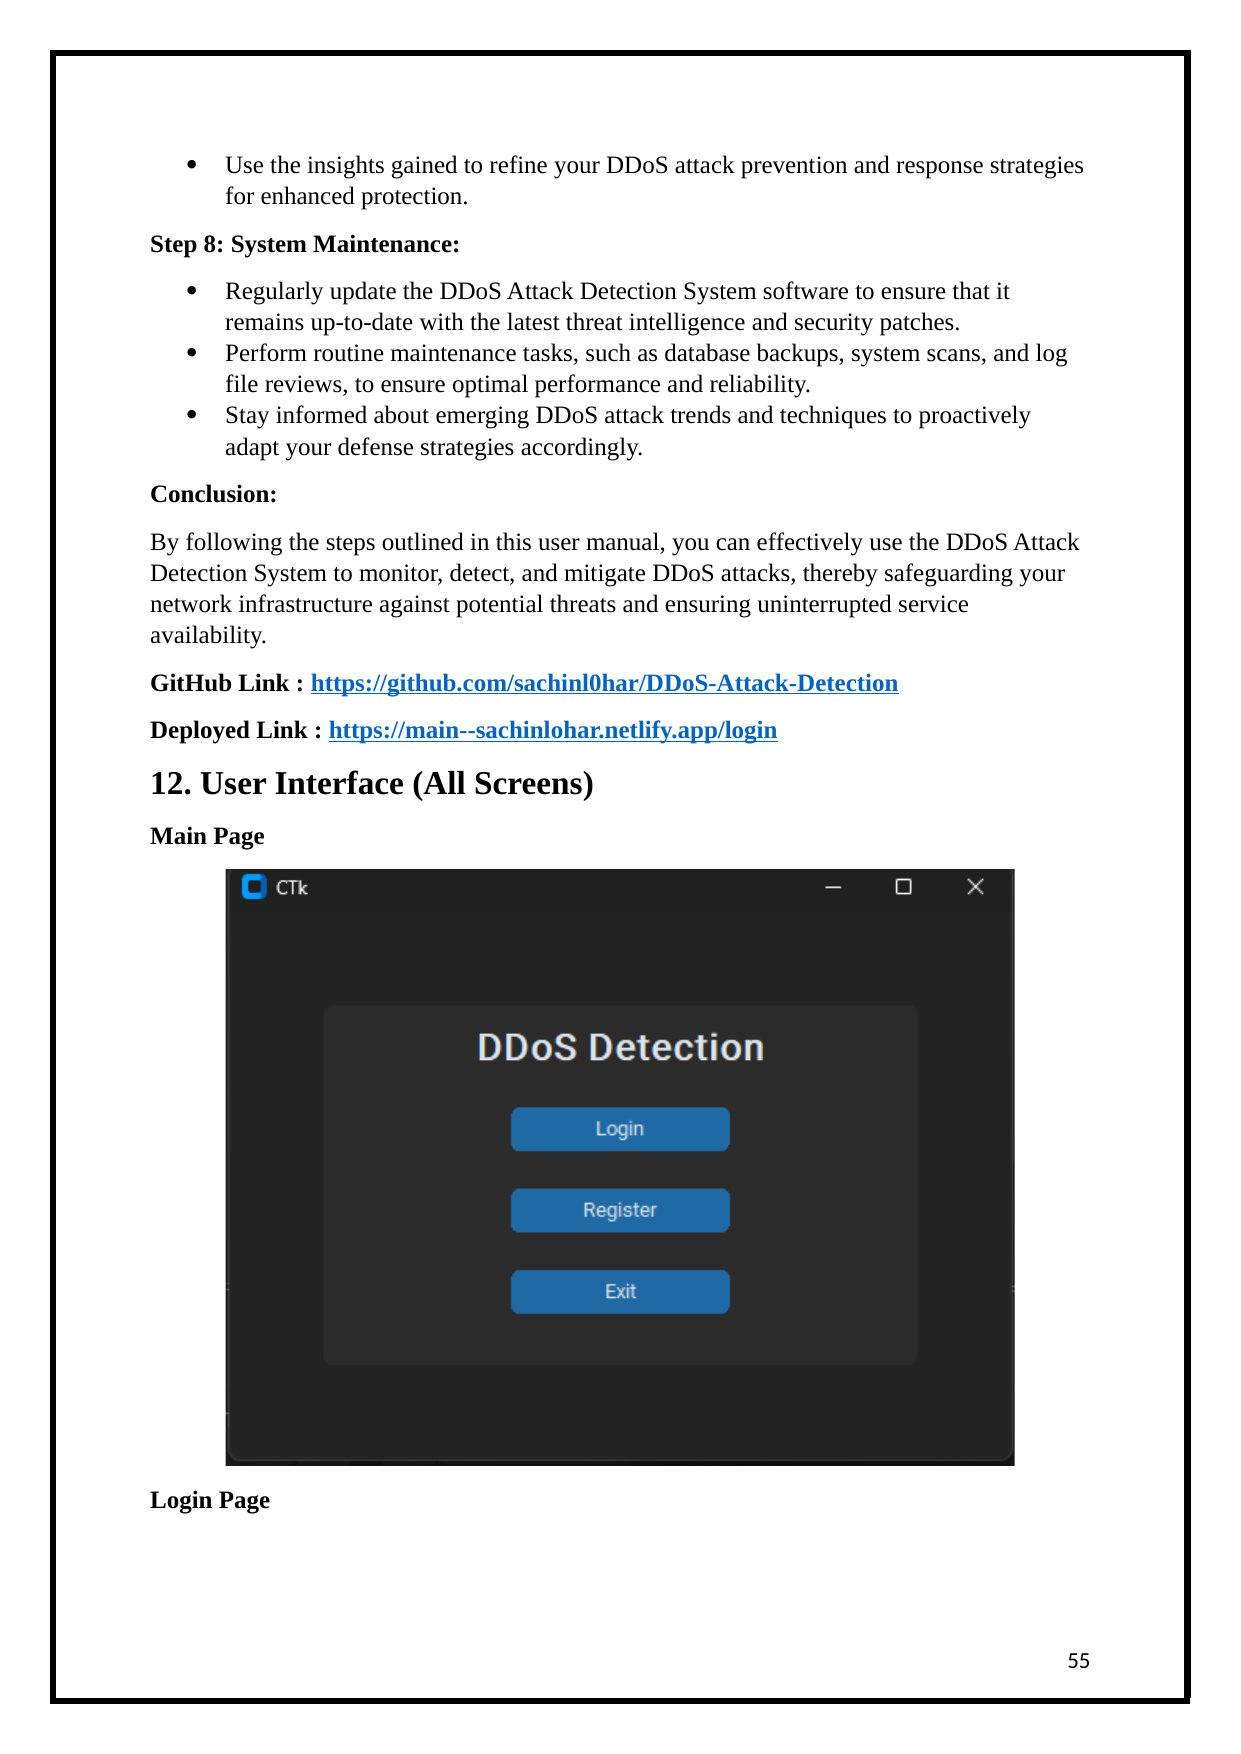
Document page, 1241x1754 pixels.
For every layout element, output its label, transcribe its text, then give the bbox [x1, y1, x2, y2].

text Conclusion: [150, 479, 1090, 508]
text Login Page [150, 1485, 1090, 1514]
text GitHub Link : https://github.com/sachinl0har/DDoS-Attack-Detection [150, 668, 1090, 697]
list Perform routine maintenance tasks, such as database backups, system scans, and log file reviews, to ensure optimal performance and reliability. [187, 338, 1090, 398]
picture [225, 869, 1015, 1466]
list Stay informed about emerging DDoS attack trends and techniques to proactively adapt your defense strategies accordingly. [187, 401, 1090, 460]
text By following the steps outlined in this user manual, you can effectively use the DDoS Attack Detection System to monitor, detect, and mitigate DDoS attacks, thereby safeguarding your network infrastructure against potential threats and ensuring uninterrupted service availability. [150, 527, 1090, 649]
text Main Page [150, 821, 1090, 850]
list Use the insights gained to refine your DDoS attack prevention and response strategies for enhanced protection. [187, 150, 1090, 210]
text 12. User Interface (All Screens) [150, 763, 1090, 802]
text Step 8: System Maintenance: [150, 229, 1090, 257]
text Deployed Link : https://main--sachinlohar.netlify.app/login [150, 716, 1090, 744]
list Regularly update the DDoS Attack Detection System software to ensure that it remains up-to-date with the latest threat intelligence and security patches. [187, 276, 1090, 336]
